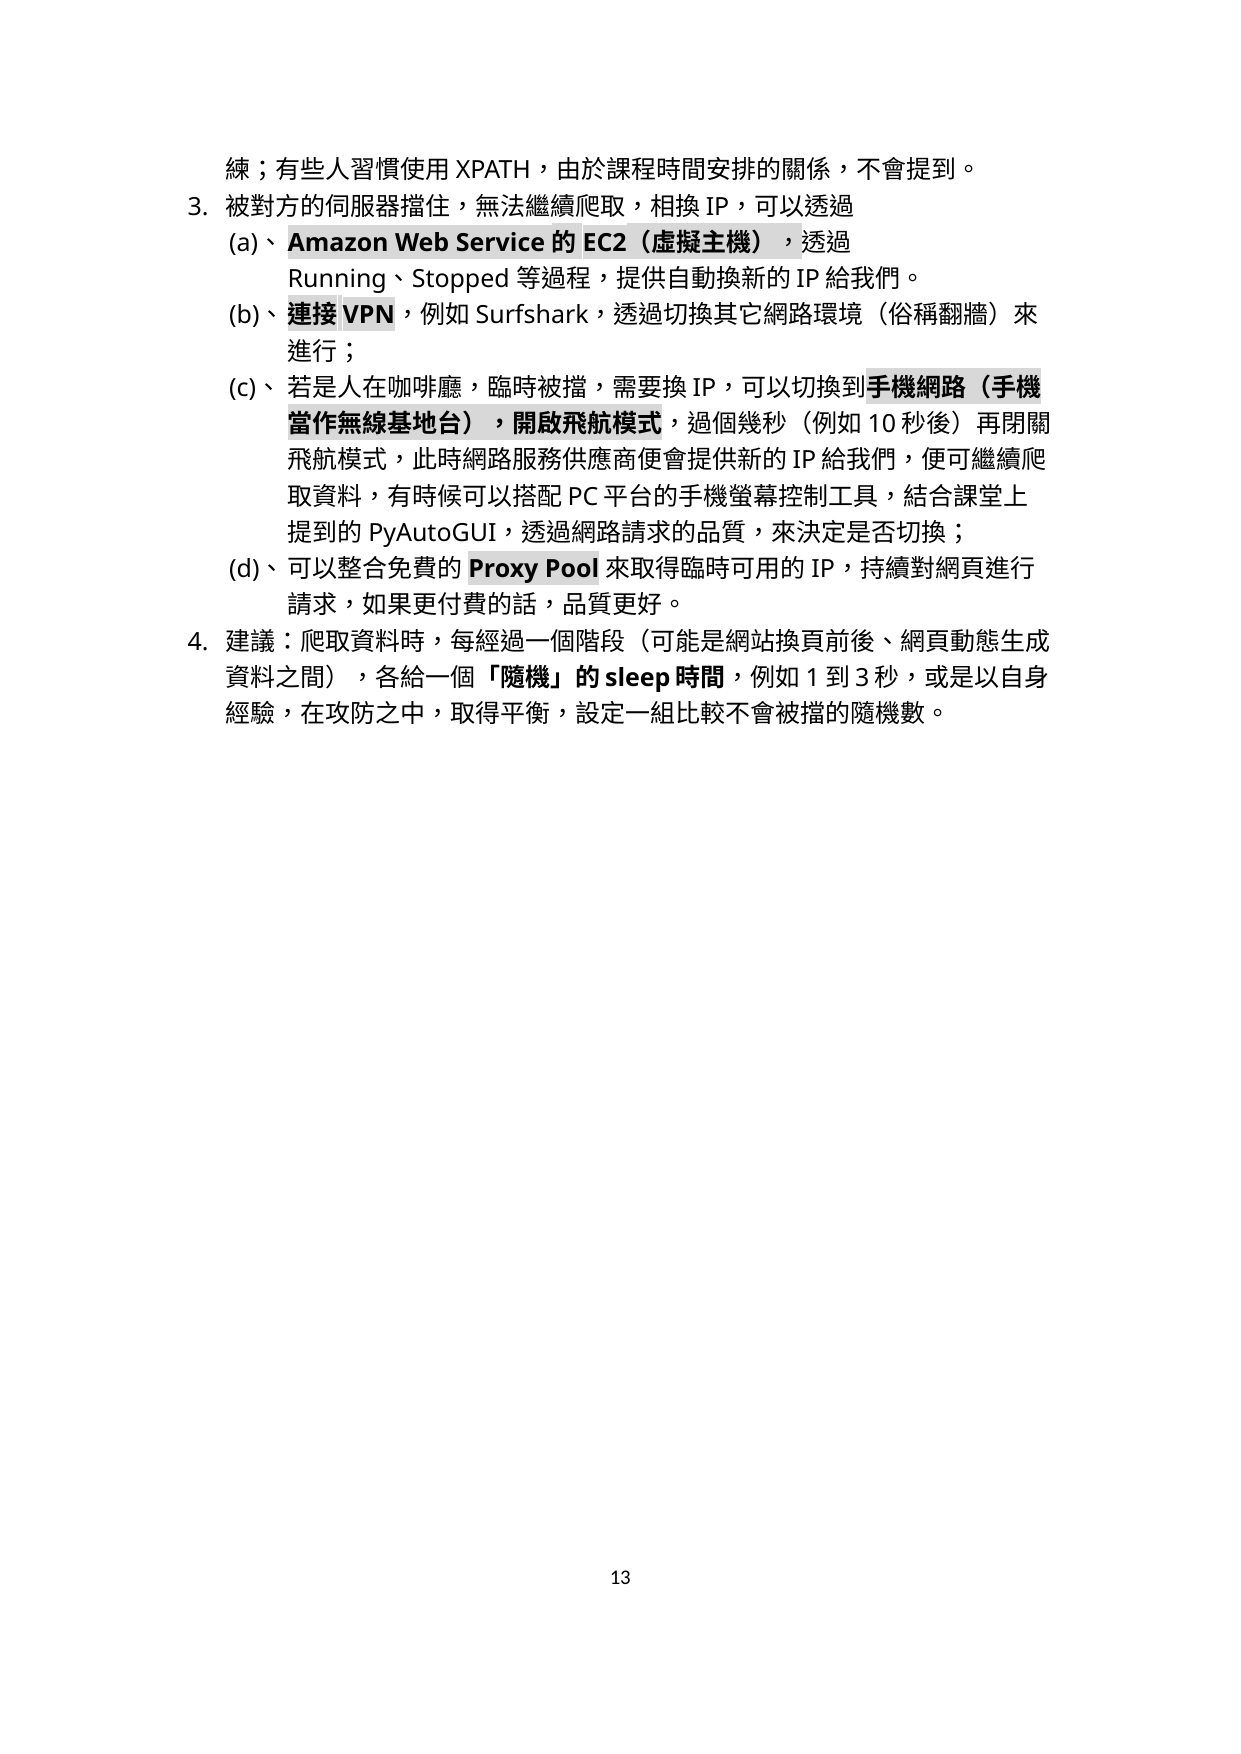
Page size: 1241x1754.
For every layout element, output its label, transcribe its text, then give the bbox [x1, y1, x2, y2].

list Amazon Web Service 的 EC2（虛擬主機），透過 Running、Stopped 等過程，提供自動換新的IP給我們。 [229, 222, 1053, 295]
list 被對方的伺服器擋住，無法繼續爬取，相換 IP，可以透過 [187, 186, 1053, 222]
list 若是人在咖啡廳，臨時被擋，需要換IP，可以切換到手機網路（手機當作無線基地台），開啟飛航模式，過個幾秒（例如10秒後）再閉關飛航模式，此時網路服務供應商便會提供新的IP給我們，便可繼續爬取資料，有時候可以搭配PC平台的手機螢幕控制工具，結合課堂上提到的 PyAutoGUI，透過網路請求的品質，來決定是否切換； [229, 367, 1053, 549]
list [187, 150, 1053, 186]
list 連接VPN，例如 Surfshark，透過切換其它網路環境（俗稱翻牆）來進行； [229, 295, 1053, 367]
list 可以整合免費的 Proxy Pool 來取得臨時可用的 IP，持續對網頁進行請求，如果更付費的話，品質更好。 [229, 549, 1053, 621]
list 建議：爬取資料時，每經過一個階段（可能是網站換頁前後、網頁動態生成資料之間），各給一個「隨機」的sleep時間，例如1到3秒，或是以自身經驗，在攻防之中，取得平衡，設定一組比較不會被擋的隨機數。 [187, 621, 1053, 730]
